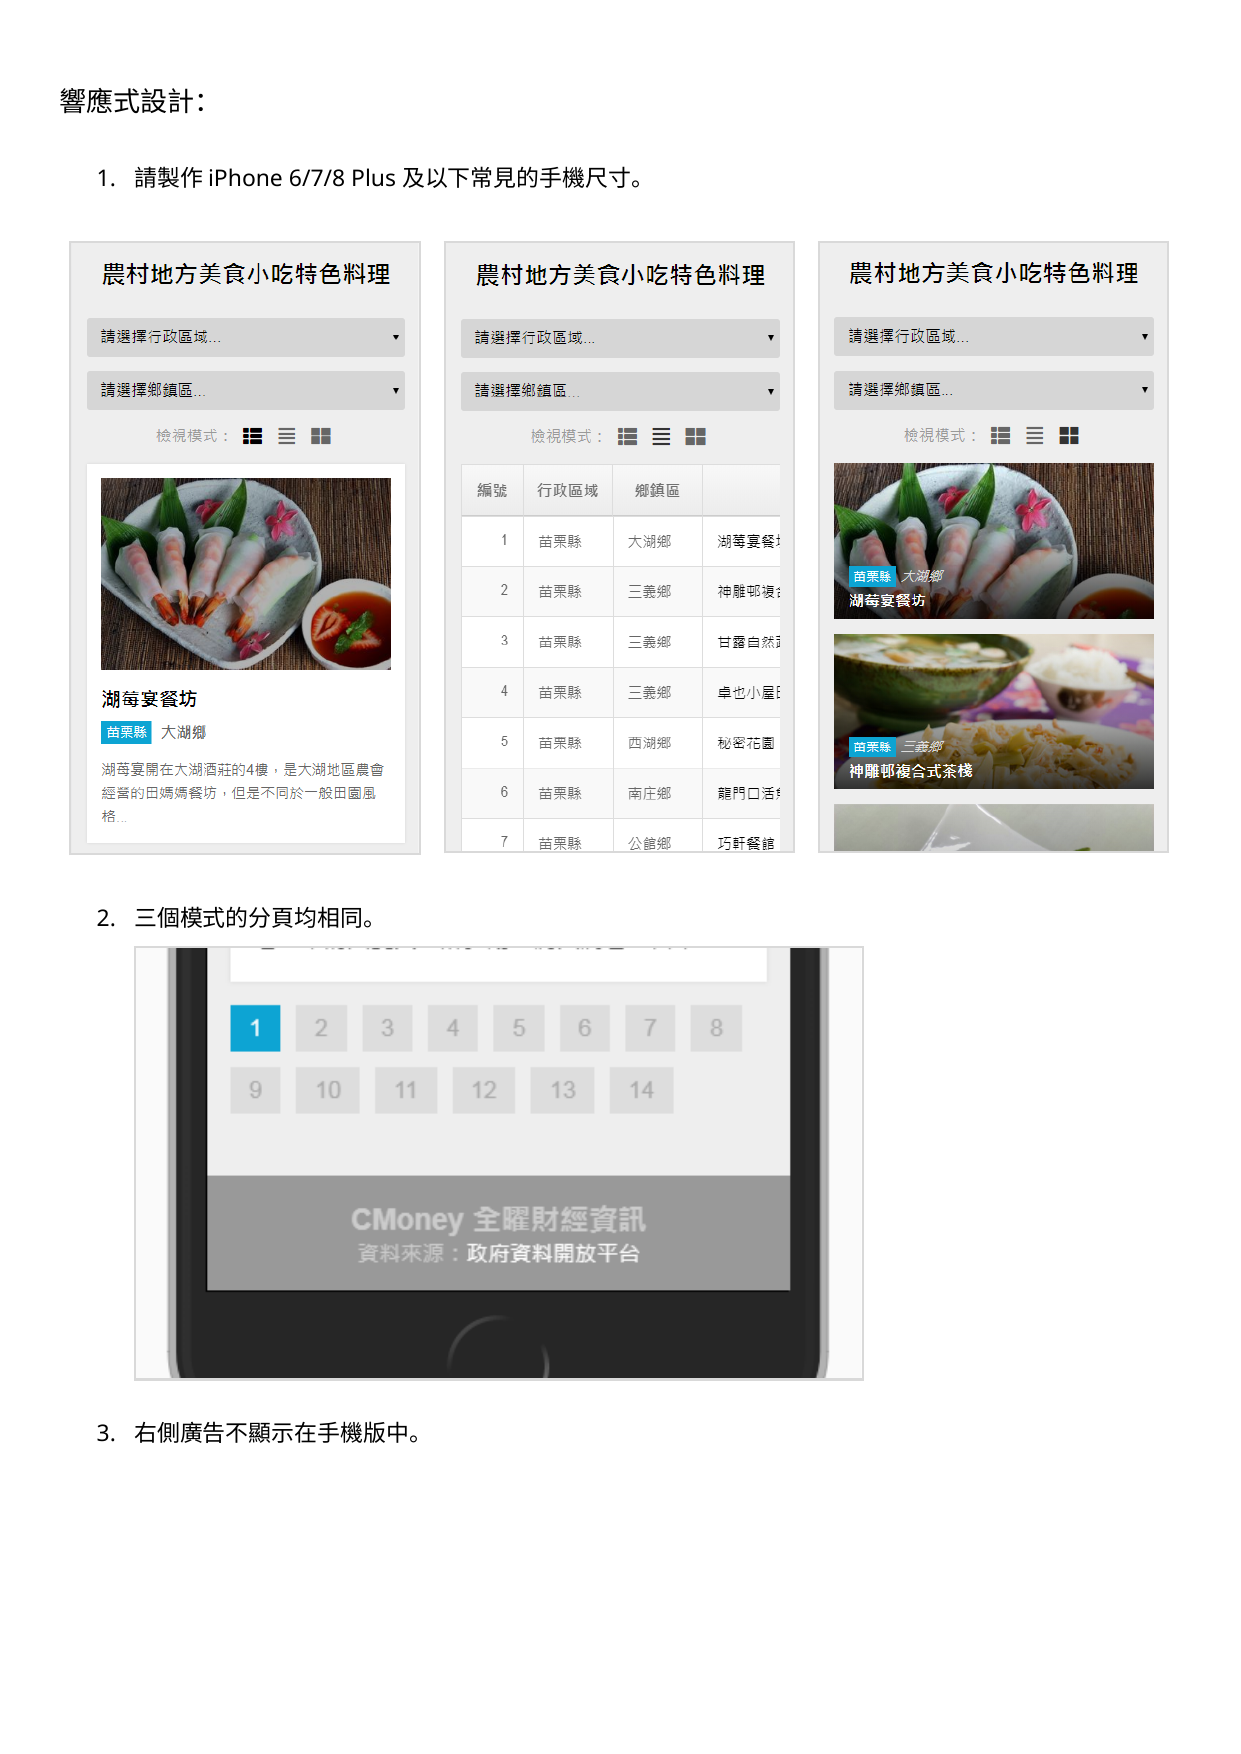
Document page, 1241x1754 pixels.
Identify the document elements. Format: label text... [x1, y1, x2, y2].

subtitle 響應式設計： [59, 80, 1181, 119]
table_header [433, 230, 807, 900]
picture [71, 243, 419, 853]
picture [446, 243, 793, 851]
table_header [59, 230, 433, 900]
picture [136, 948, 862, 1378]
picture [820, 243, 1167, 851]
list 請製作 iPhone 6/7/8 Plus 及以下常見的手機尺寸。 [96, 159, 1181, 193]
list 右側廣告不顯示在手機版中。 [96, 1414, 1181, 1448]
table_header [808, 230, 1182, 900]
